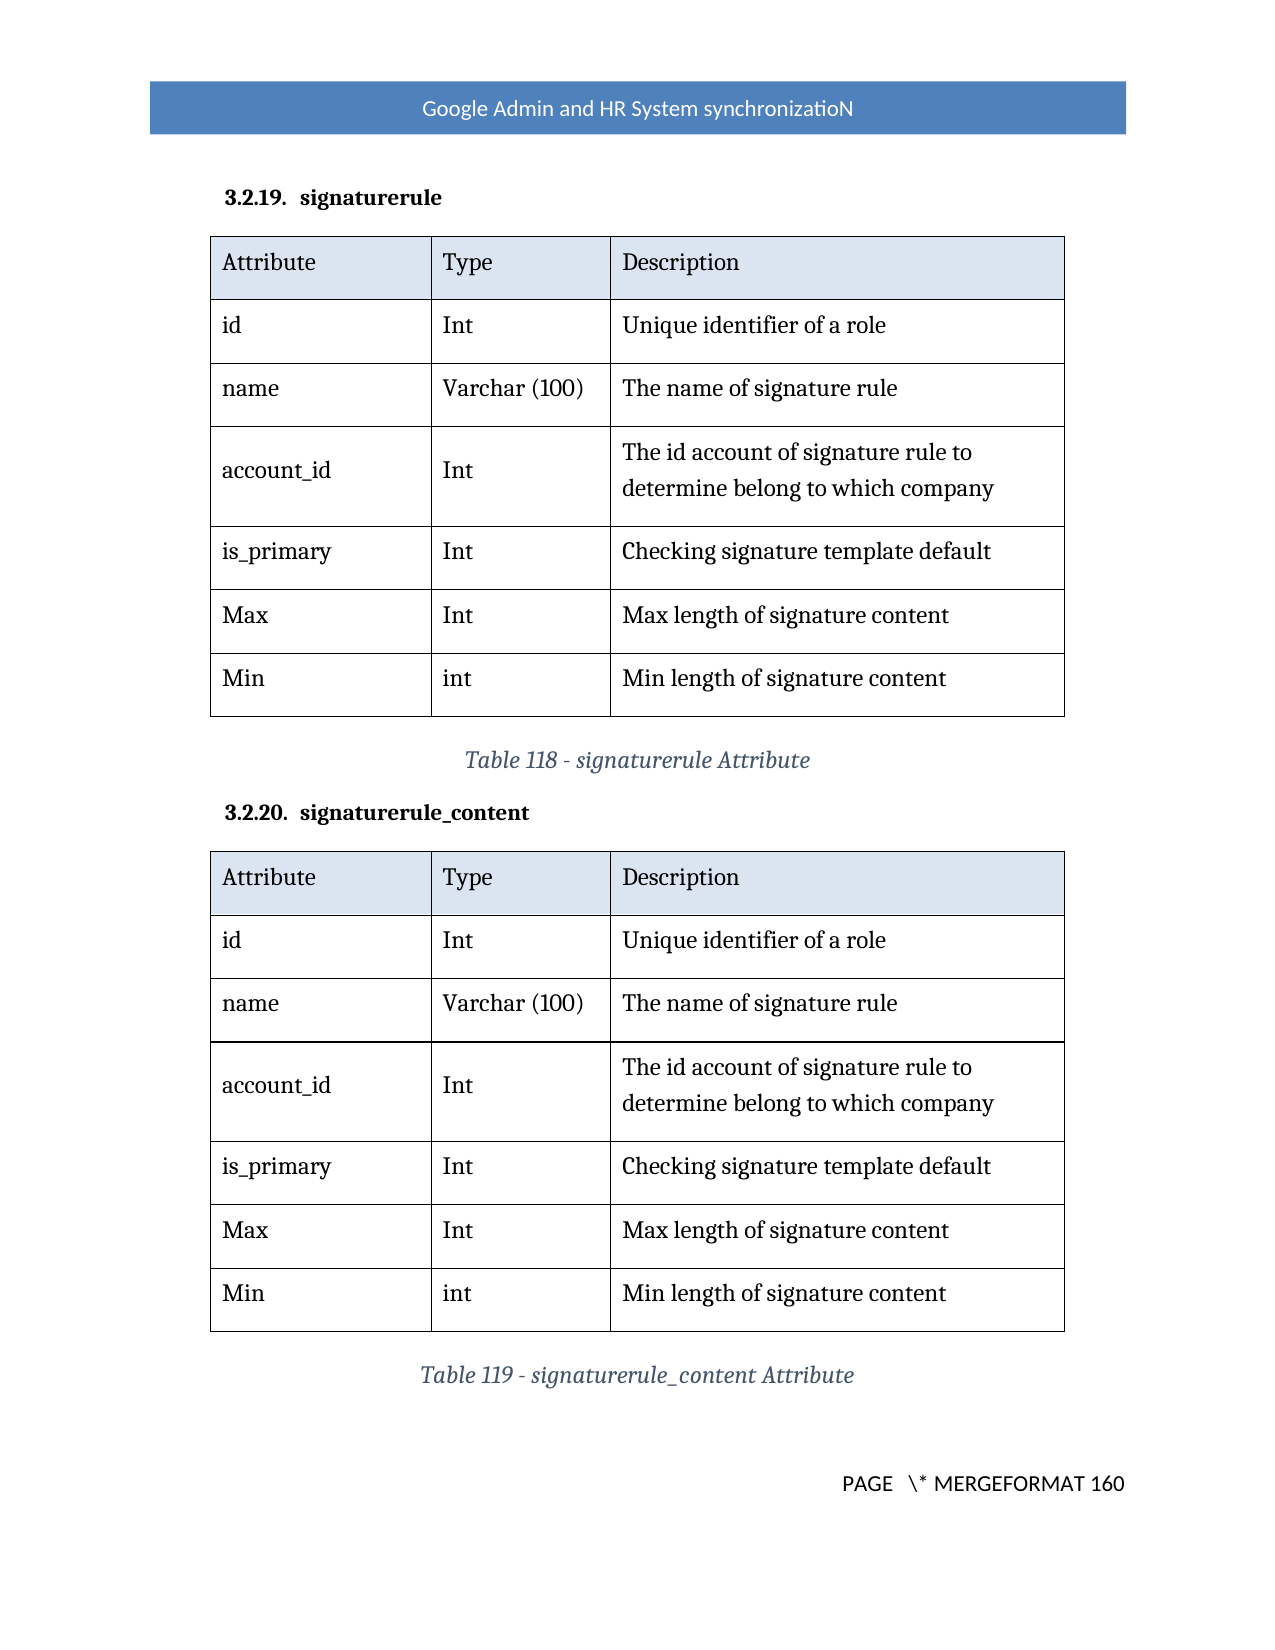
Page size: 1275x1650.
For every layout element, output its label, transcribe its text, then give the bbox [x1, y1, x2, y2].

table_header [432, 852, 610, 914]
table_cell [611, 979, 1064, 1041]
subtitle signaturerule_content [225, 800, 1125, 826]
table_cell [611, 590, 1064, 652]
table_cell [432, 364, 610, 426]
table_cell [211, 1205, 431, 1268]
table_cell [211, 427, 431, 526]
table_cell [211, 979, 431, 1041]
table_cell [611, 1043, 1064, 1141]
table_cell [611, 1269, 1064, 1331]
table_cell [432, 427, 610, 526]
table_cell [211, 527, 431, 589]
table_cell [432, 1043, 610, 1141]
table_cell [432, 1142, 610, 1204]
text Table 118 - signaturerule Attribute [150, 746, 1125, 775]
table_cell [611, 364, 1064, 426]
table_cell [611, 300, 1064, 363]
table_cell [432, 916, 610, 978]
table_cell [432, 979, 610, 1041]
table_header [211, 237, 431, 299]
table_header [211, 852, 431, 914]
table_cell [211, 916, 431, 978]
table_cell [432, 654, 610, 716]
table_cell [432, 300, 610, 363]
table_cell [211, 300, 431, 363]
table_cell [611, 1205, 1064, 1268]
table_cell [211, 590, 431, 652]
subtitle signaturerule [225, 185, 1125, 211]
text Table 119 - signaturerule_content Attribute [150, 1361, 1125, 1390]
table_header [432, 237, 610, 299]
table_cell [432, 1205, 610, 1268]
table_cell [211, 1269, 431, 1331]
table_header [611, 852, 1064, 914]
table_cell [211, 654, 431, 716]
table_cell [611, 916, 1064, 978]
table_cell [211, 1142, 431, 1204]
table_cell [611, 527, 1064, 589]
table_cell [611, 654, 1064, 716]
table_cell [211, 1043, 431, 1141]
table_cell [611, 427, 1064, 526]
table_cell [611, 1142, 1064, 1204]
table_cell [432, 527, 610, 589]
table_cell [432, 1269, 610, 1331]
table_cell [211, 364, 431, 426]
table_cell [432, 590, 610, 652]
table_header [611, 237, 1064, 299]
